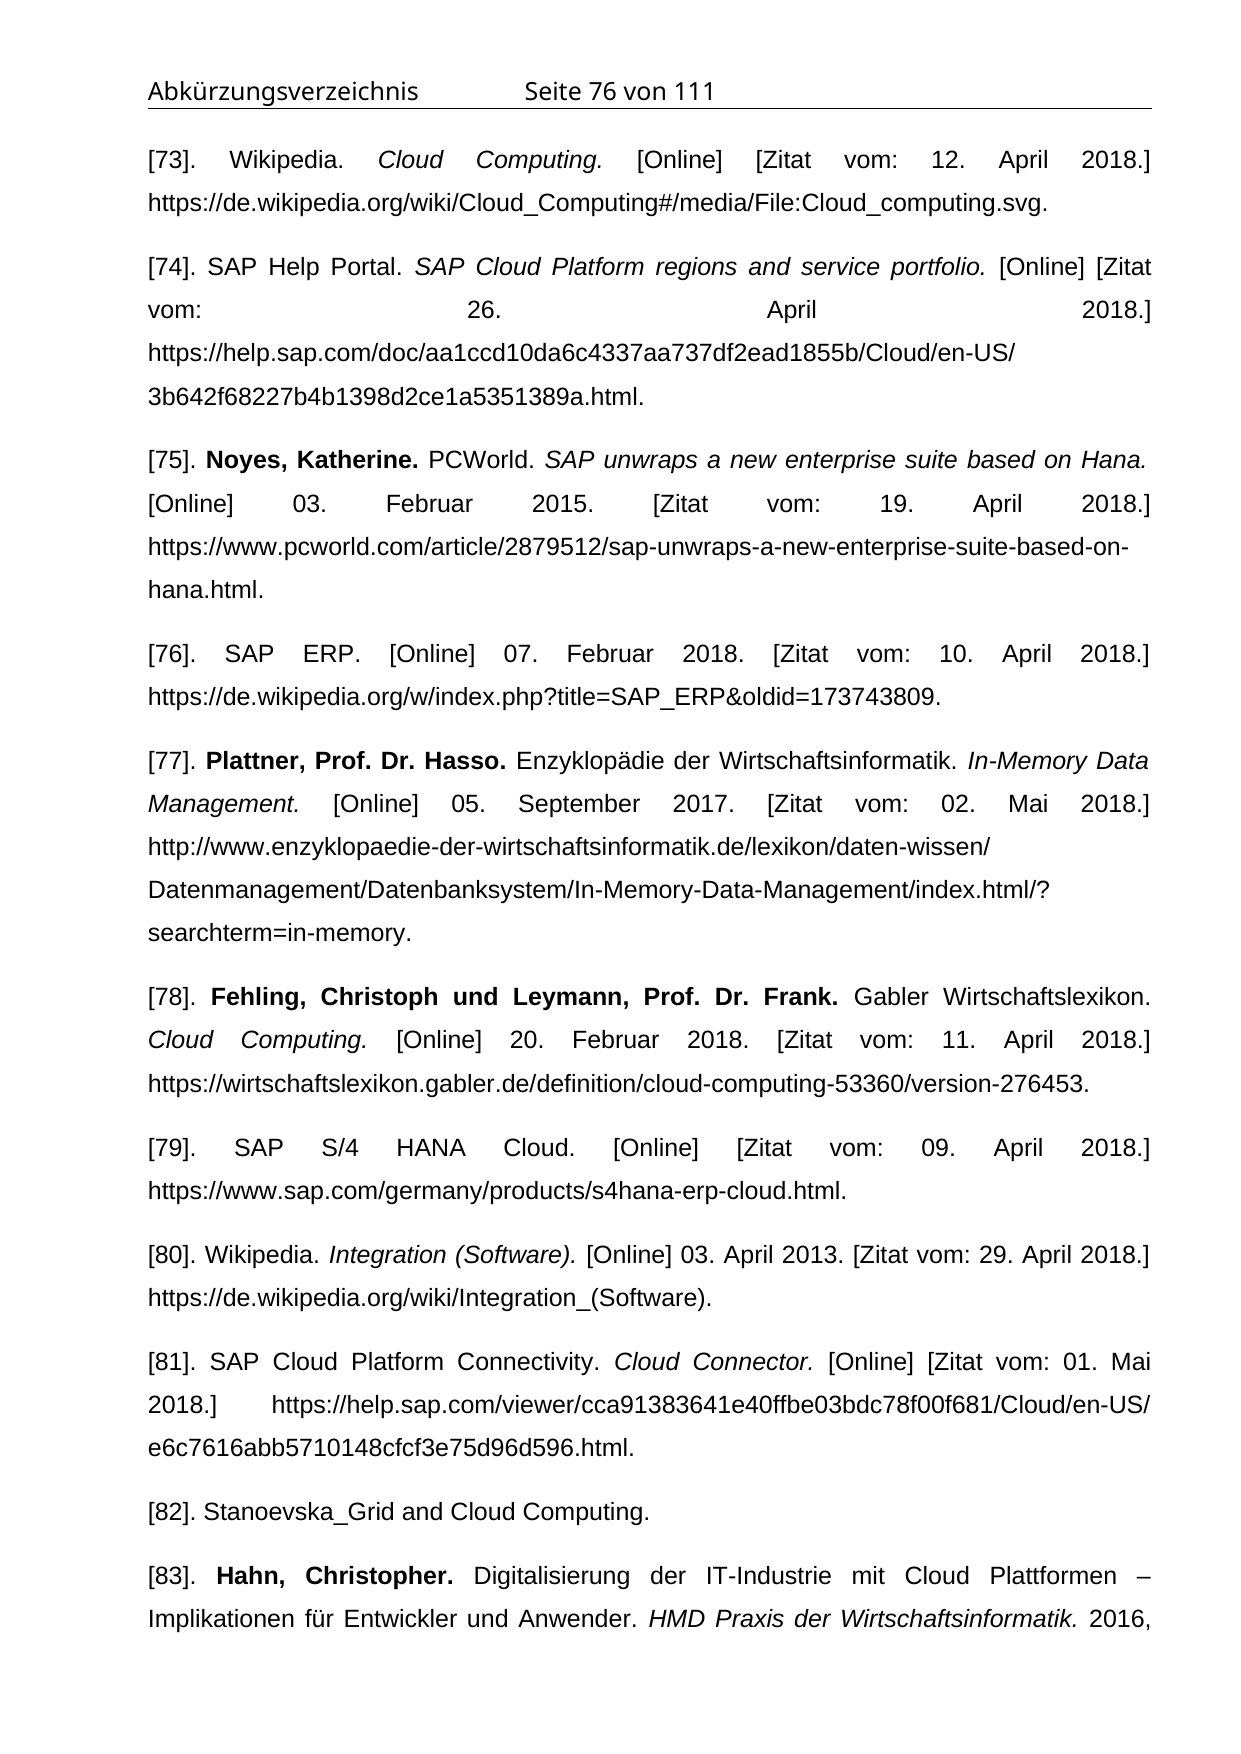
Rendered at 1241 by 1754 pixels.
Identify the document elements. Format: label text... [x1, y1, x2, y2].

text [78]. Fehling, Christoph und Leymann, Prof. Dr. Frank. Gabler Wirtschaftslexikon. Cloud Computing. [Online] 20. Februar 2018. [Zitat vom: 11. April 2018.] https://wirtschaftslexikon.gabler.de/definition/cloud-computing-53360/version-276453. [148, 982, 1152, 1097]
text [79]. SAP S/4 HANA Cloud. [Online] [Zitat vom: 09. April 2018.] https://www.sap.com/germany/products/s4hana-erp-cloud.html. [148, 1133, 1152, 1204]
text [148, 1561, 1152, 1633]
text [82]. Stanoevska_Grid and Cloud Computing. [148, 1497, 1152, 1526]
text [74]. SAP Help Portal. SAP Cloud Platform regions and service portfolio. [Online] [Zitat vom: 26. April 2018.] https://help.sap.com/doc/aa1ccd10da6c4337aa737df2ead1855b/Cloud/en-US/3b642f68227b4b1398d2ce1a5351389a.html. [148, 252, 1152, 410]
text [81]. SAP Cloud Platform Connectivity. Cloud Connector. [Online] [Zitat vom: 01. Mai 2018.] https://help.sap.com/viewer/cca91383641e40ffbe03bdc78f00f681/Cloud/en-US/e6c7616abb5710148cfcf3e75d96d596.html. [148, 1347, 1152, 1462]
text [73]. Wikipedia. Cloud Computing. [Online] [Zitat vom: 12. April 2018.] https://de.wikipedia.org/wiki/Cloud_Computing#/media/File:Cloud_computing.svg. [148, 145, 1152, 217]
text [75]. Noyes, Katherine. PCWorld. SAP unwraps a new enterprise suite based on Hana. [Online] 03. Februar 2015. [Zitat vom: 19. April 2018.] https://www.pcworld.com/article/2879512/sap-unwraps-a-new-enterprise-suite-based-on-hana.html. [148, 446, 1152, 604]
text [80]. Wikipedia. Integration (Software). [Online] 03. April 2013. [Zitat vom: 29. April 2018.] https://de.wikipedia.org/wiki/Integration_(Software). [148, 1240, 1152, 1312]
text [77]. Plattner, Prof. Dr. Hasso. Enzyklopädie der Wirtschaftsinformatik. In-Memory Data Management. [Online] 05. September 2017. [Zitat vom: 02. Mai 2018.] http://www.enzyklopaedie-der-wirtschaftsinformatik.de/lexikon/daten-wissen/Datenmanagement/Datenbanksystem/In-Memory-Data-Management/index.html/?searchterm=in-memory. [148, 746, 1152, 947]
text [76]. SAP ERP. [Online] 07. Februar 2018. [Zitat vom: 10. April 2018.] https://de.wikipedia.org/w/index.php?title=SAP_ERP&oldid=173743809. [148, 639, 1152, 711]
